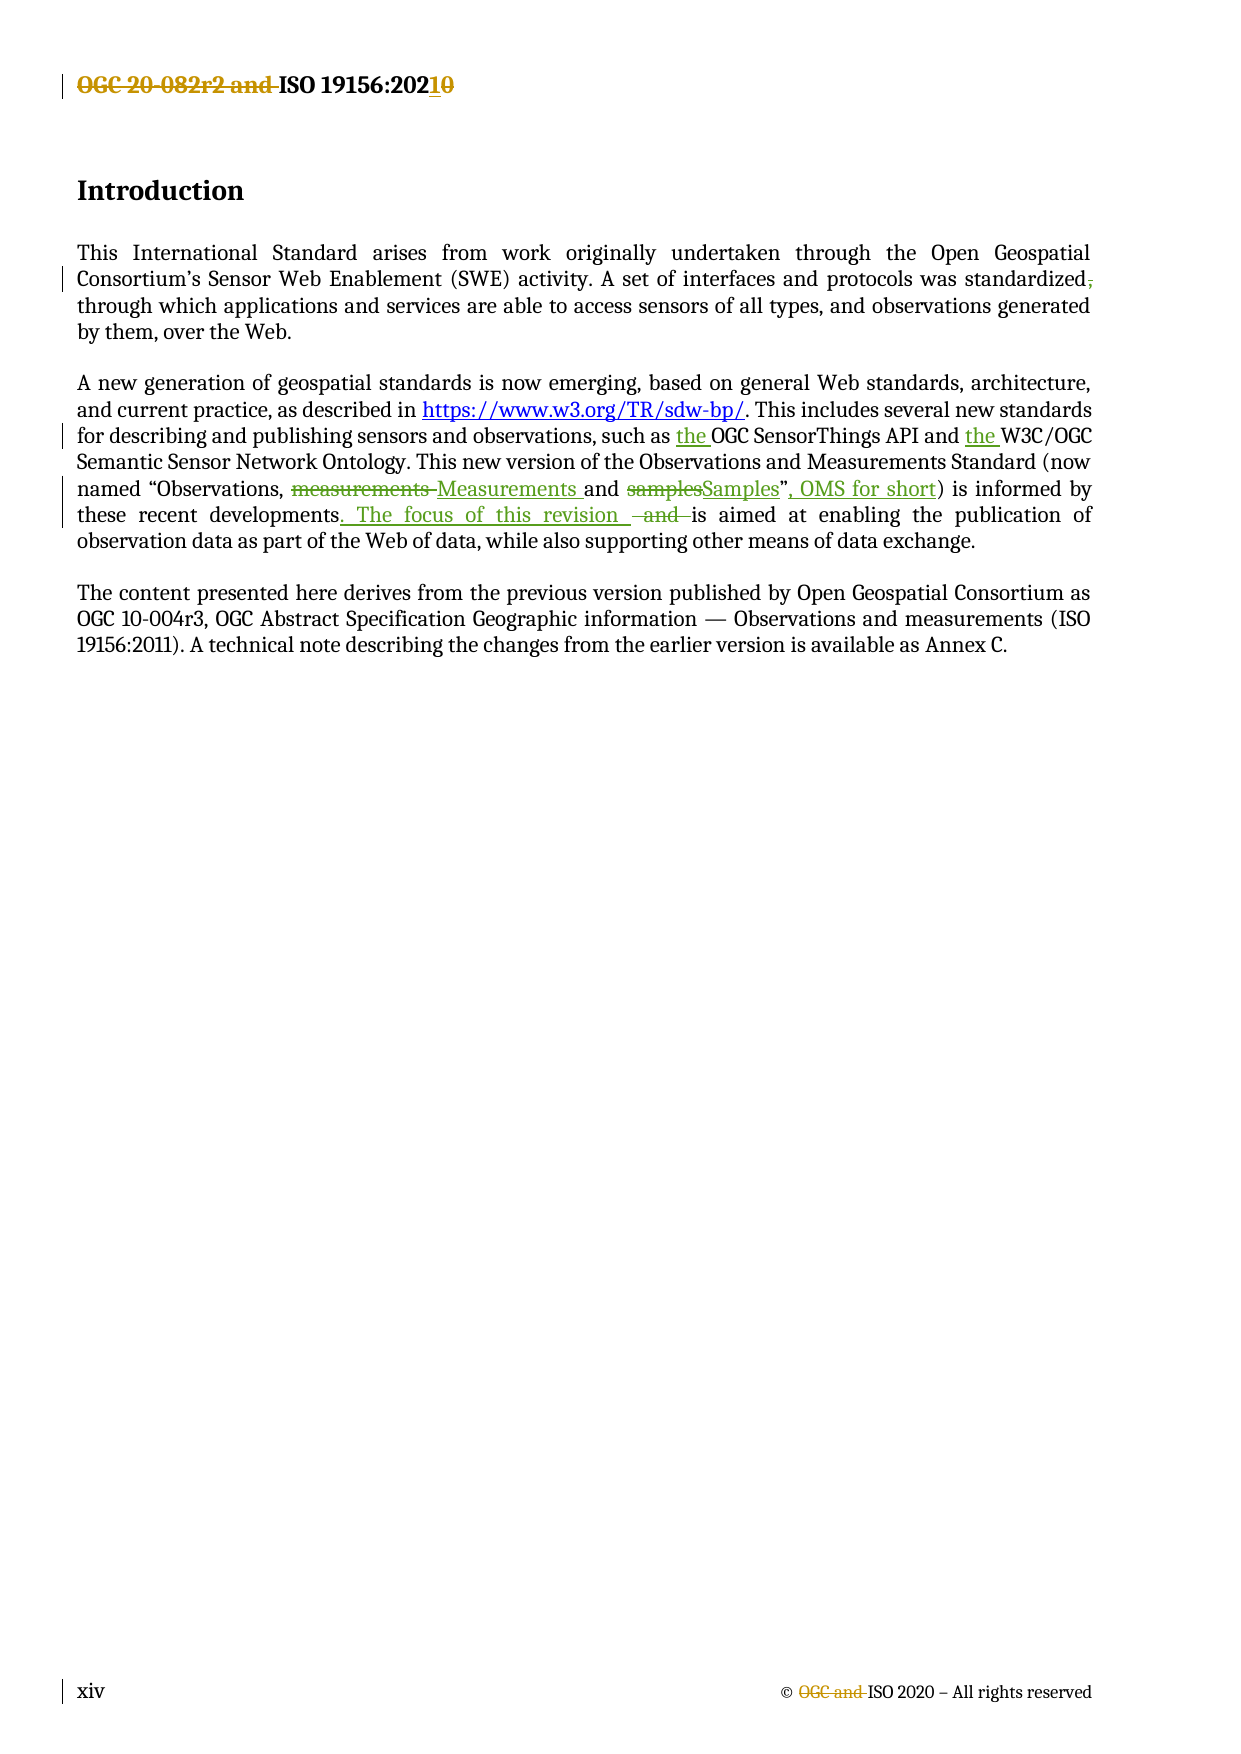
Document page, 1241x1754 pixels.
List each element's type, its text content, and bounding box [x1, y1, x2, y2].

title Introduction [77, 174, 1092, 207]
text The content presented here derives from the previous version published by Open Geospatial Consortium as OGC 10-004r3, OGC Abstract Specification Geographic information — Observations and measurements (ISO 19156:2011). A technical note describing the changes from the earlier version is available as Annex C. [77, 579, 1092, 659]
text This International Standard arises from work originally undertaken through the Open Geospatial Consortium’s Sensor Web Enablement (SWE) activity. A set of interfaces and protocols was standardized through which applications and services are able to access sensors of all types, and observations generated by them, over the Web. [77, 240, 1092, 345]
text A new generation of geospatial standards is now emerging, based on general Web standards, architecture, and current practice, as described in https://www.w3.org/TR/sdw-bp/. This includes several new standards for describing and publishing sensors and observations, such as OGC SensorThings API and W3C/OGC Semantic Sensor Network Ontology. This new version of the Observations and Measurements Standard (now named “Observations, and ”) is informed by these recent developmentsis aimed at enabling the publication of observation data as part of the Web of data, while also supporting other means of data exchange. [77, 370, 1092, 554]
